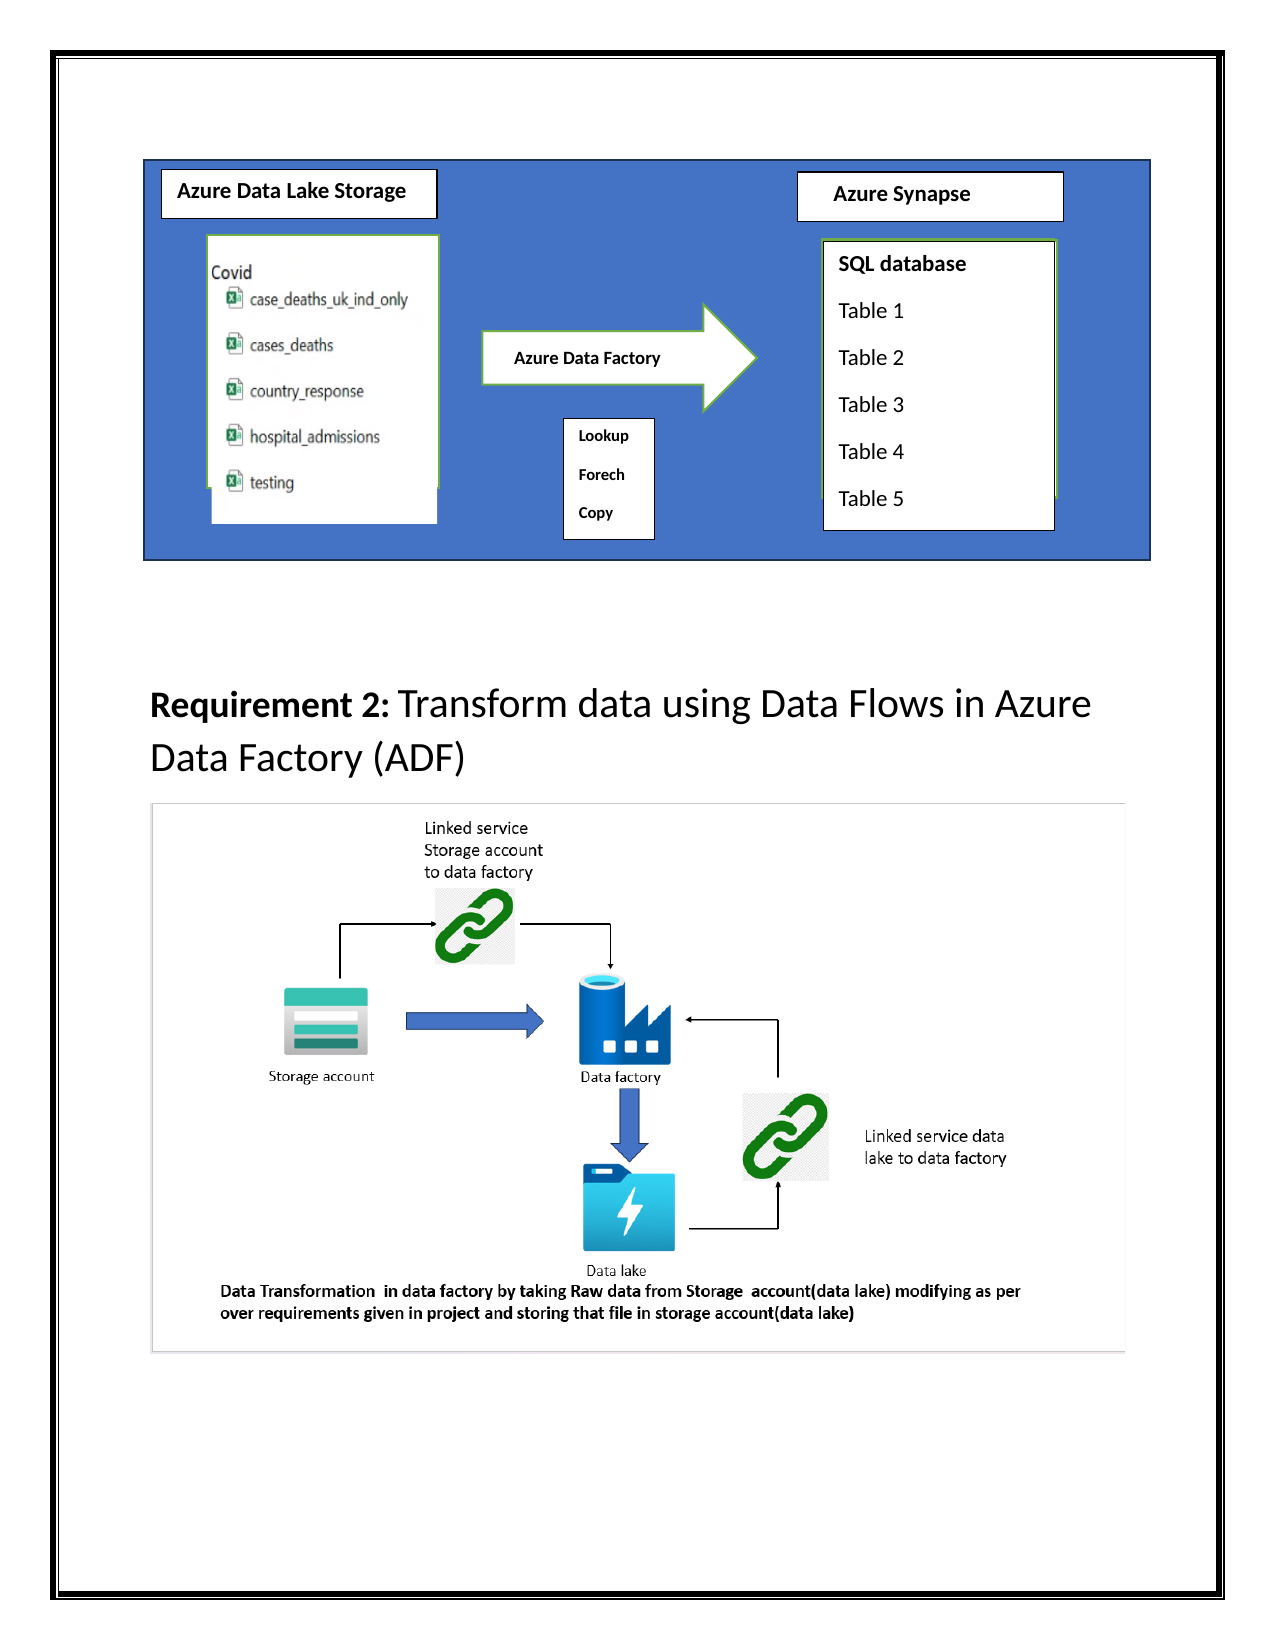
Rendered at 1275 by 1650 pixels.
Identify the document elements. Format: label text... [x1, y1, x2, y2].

text Requirement 2: Transform data using Data Flows in Azure Data Factory (ADF) [150, 677, 1125, 782]
picture [211, 252, 438, 524]
picture [150, 803, 1125, 1354]
